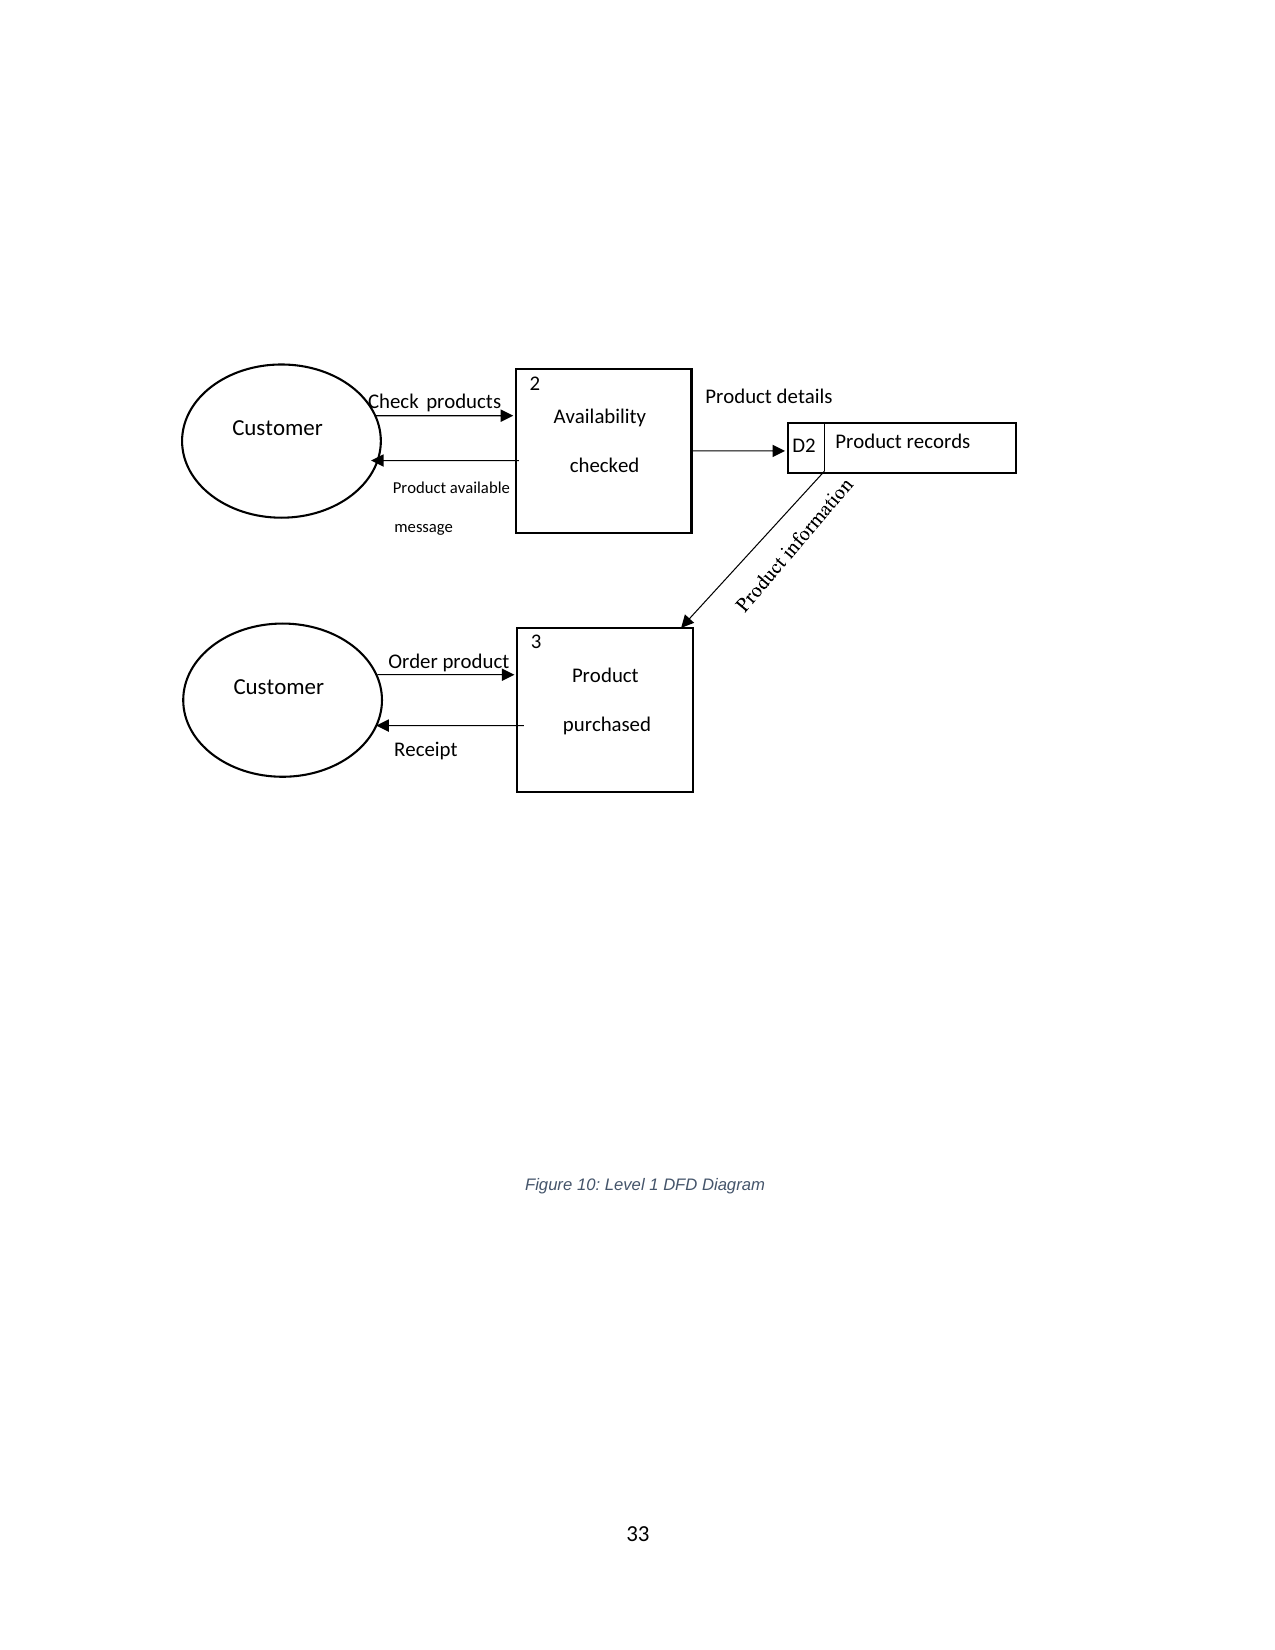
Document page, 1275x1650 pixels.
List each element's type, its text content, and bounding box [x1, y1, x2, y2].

picture [354, 368, 871, 539]
picture [212, 395, 351, 487]
text Figure 10: Level 1 DFD Diagram [450, 1175, 1125, 1194]
picture [374, 627, 692, 784]
picture [722, 343, 1001, 630]
picture [213, 654, 352, 746]
